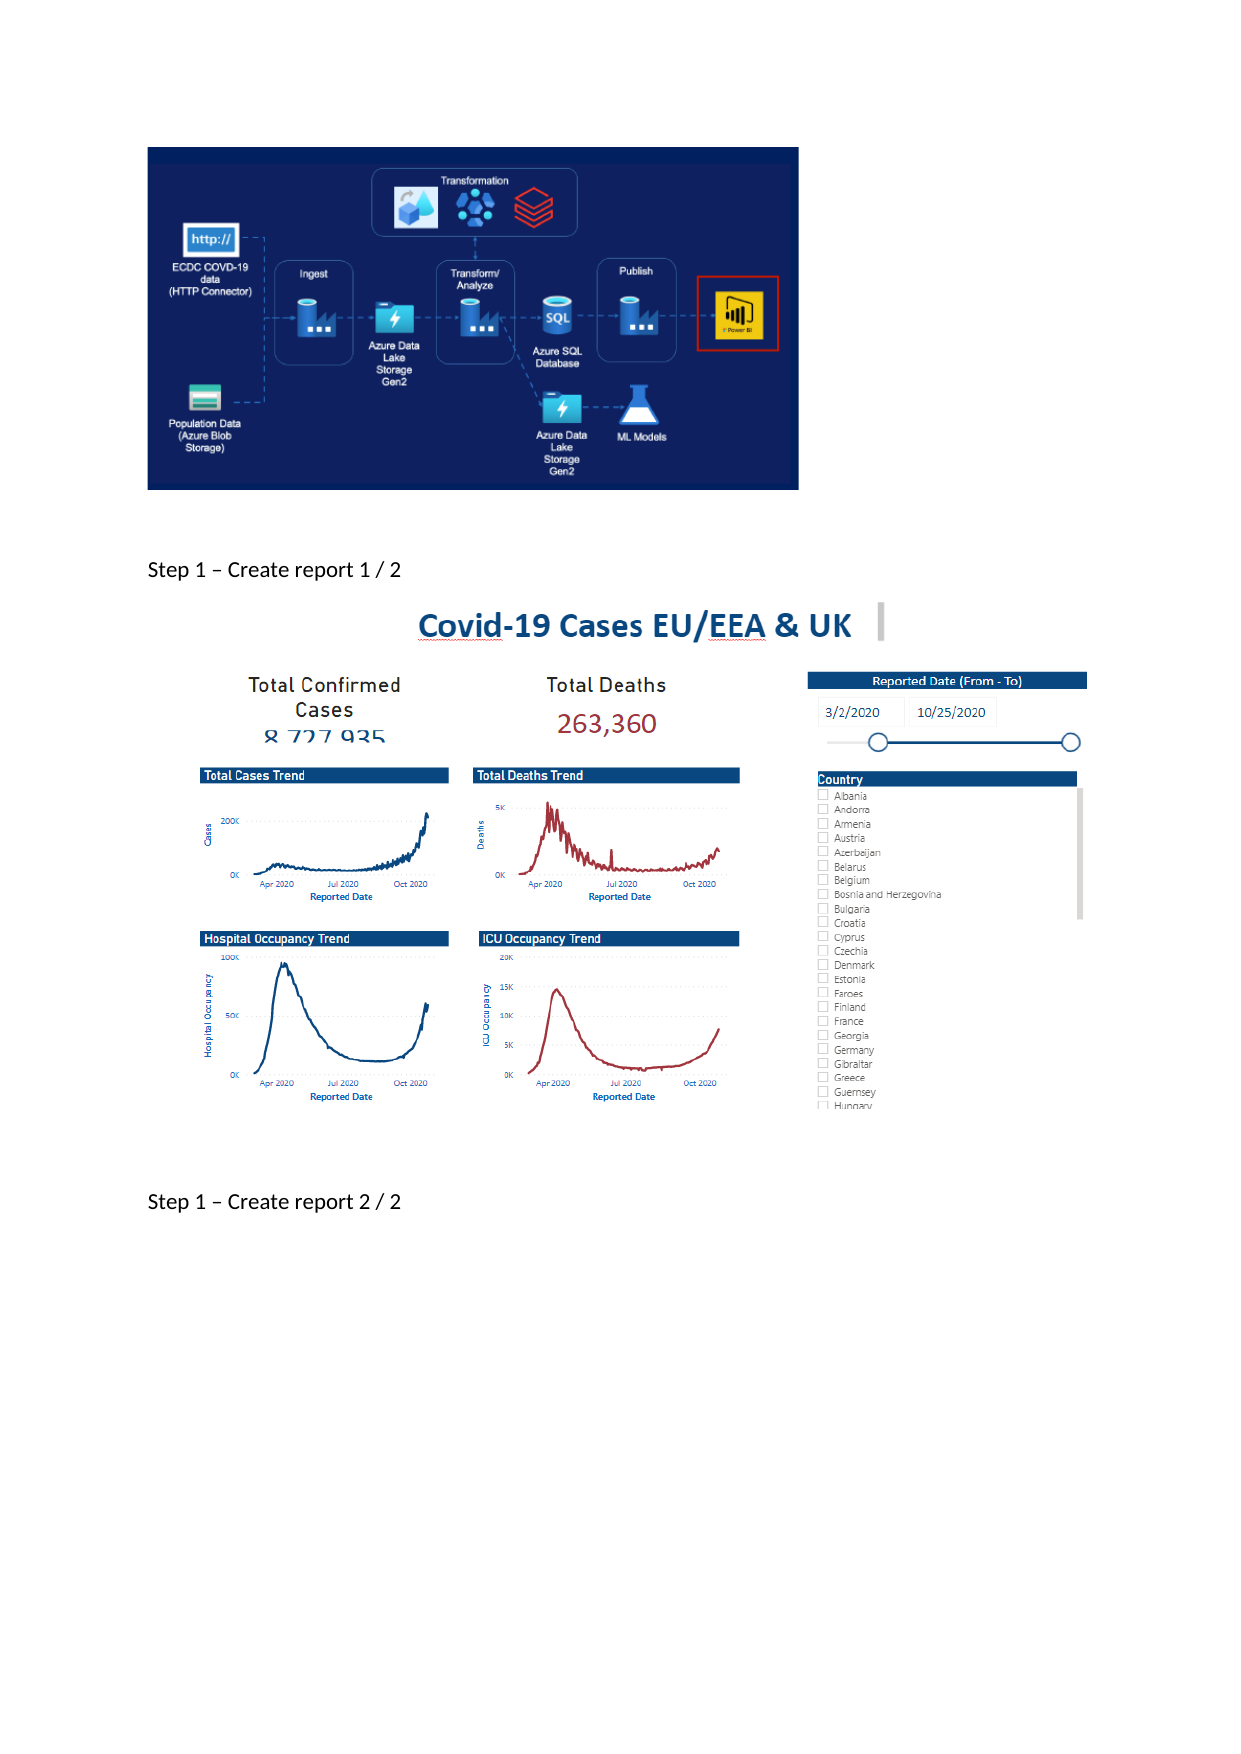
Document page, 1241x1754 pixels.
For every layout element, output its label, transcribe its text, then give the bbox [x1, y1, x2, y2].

text Step 1 – Create report 2 / 2 [148, 1187, 1093, 1215]
picture [147, 601, 1089, 1122]
picture [147, 147, 799, 490]
text Step 1 – Create report 1 / 2 [148, 555, 1093, 583]
